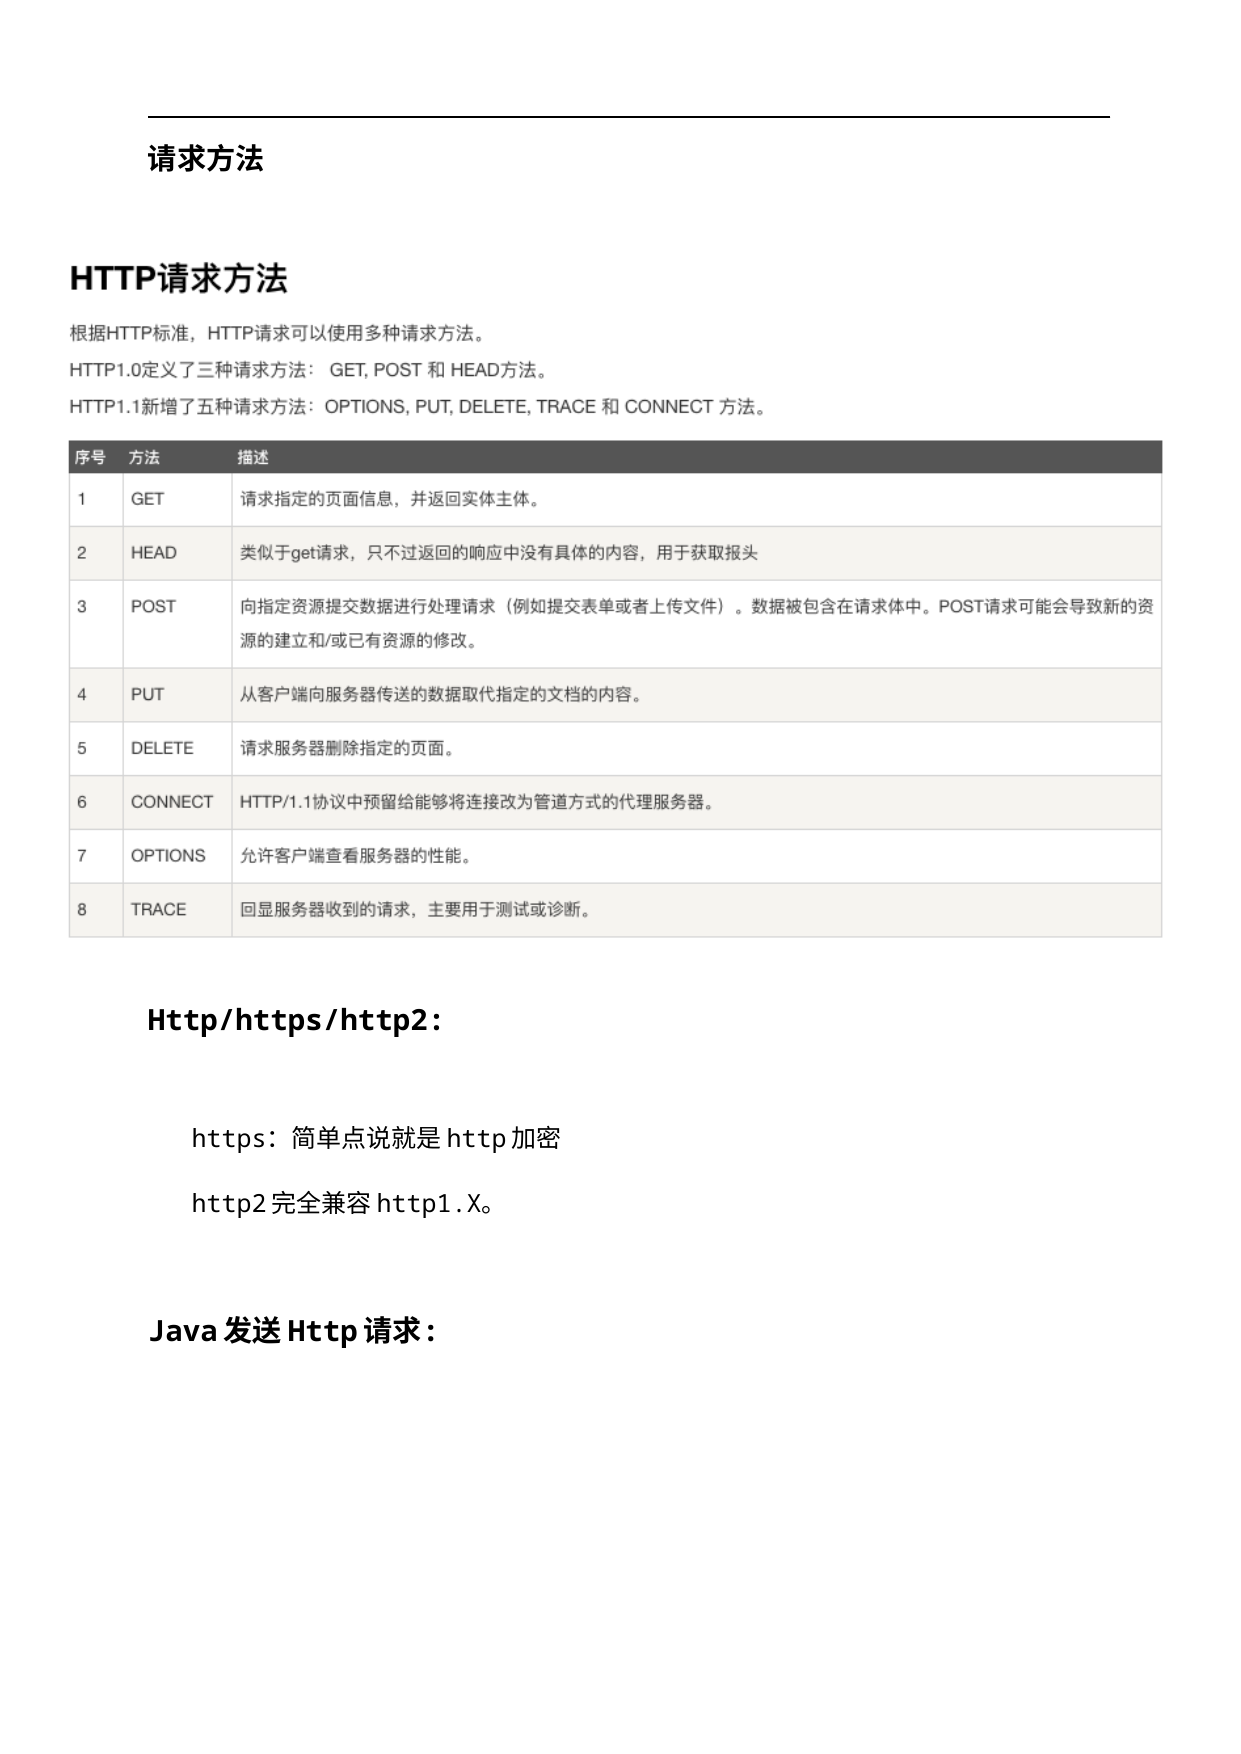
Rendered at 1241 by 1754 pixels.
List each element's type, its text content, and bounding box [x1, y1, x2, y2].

subtitle Java发送Http请求: [148, 1296, 1110, 1361]
subtitle 请求方法 [148, 124, 1110, 189]
text http2完全兼容http1.X。 [148, 1169, 1110, 1234]
subtitle Http/https/http2: [148, 987, 1110, 1052]
text https：简单点说就是http加密 [148, 1104, 1110, 1169]
picture [65, 257, 1173, 943]
